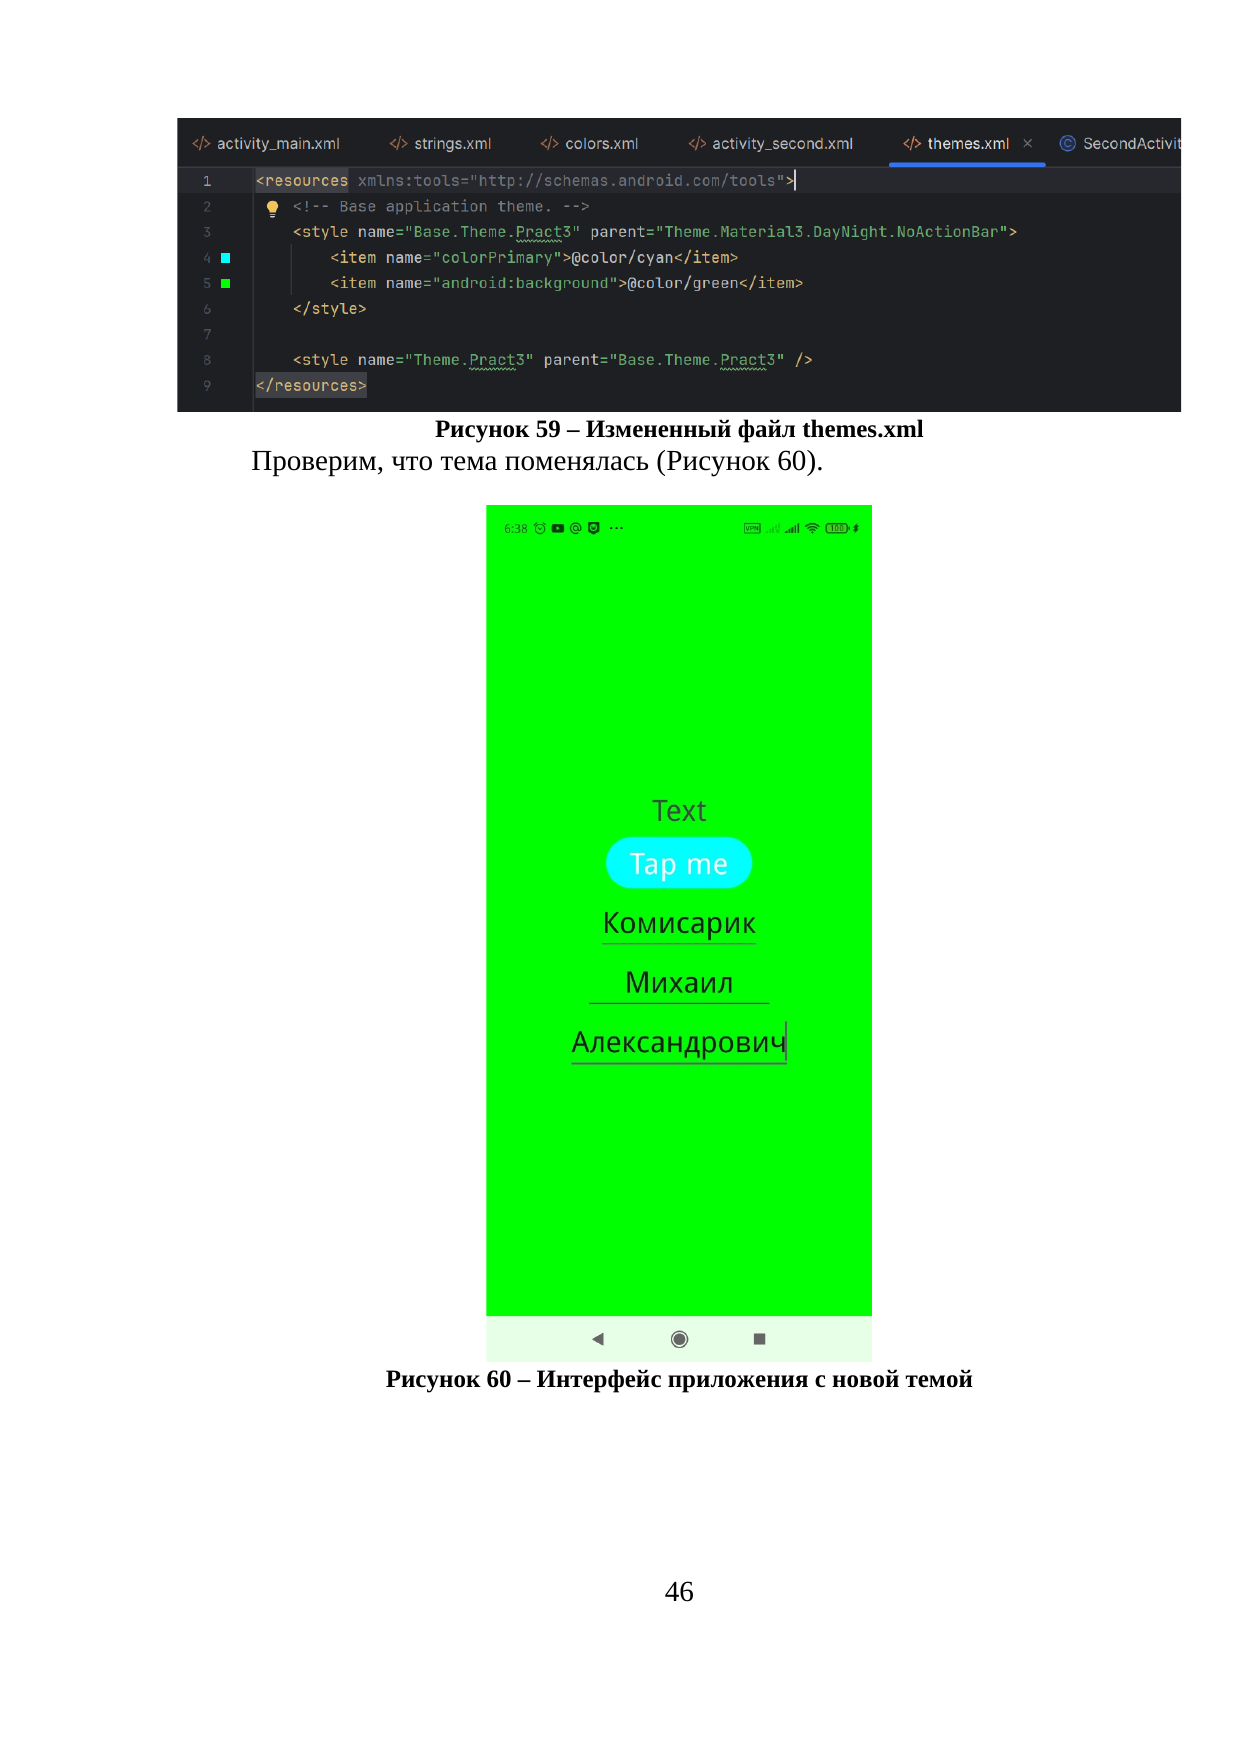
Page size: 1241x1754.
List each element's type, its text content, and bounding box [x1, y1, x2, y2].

text Рисунок 60 – Интерфейс приложения с новой темой [177, 1364, 1181, 1393]
text Проверим, что тема поменялась (Рисунок 60). [177, 443, 1181, 476]
text Рисунок 59 – Измененный файл themes.xml [177, 414, 1181, 443]
picture [486, 505, 872, 1362]
picture [177, 118, 1182, 412]
